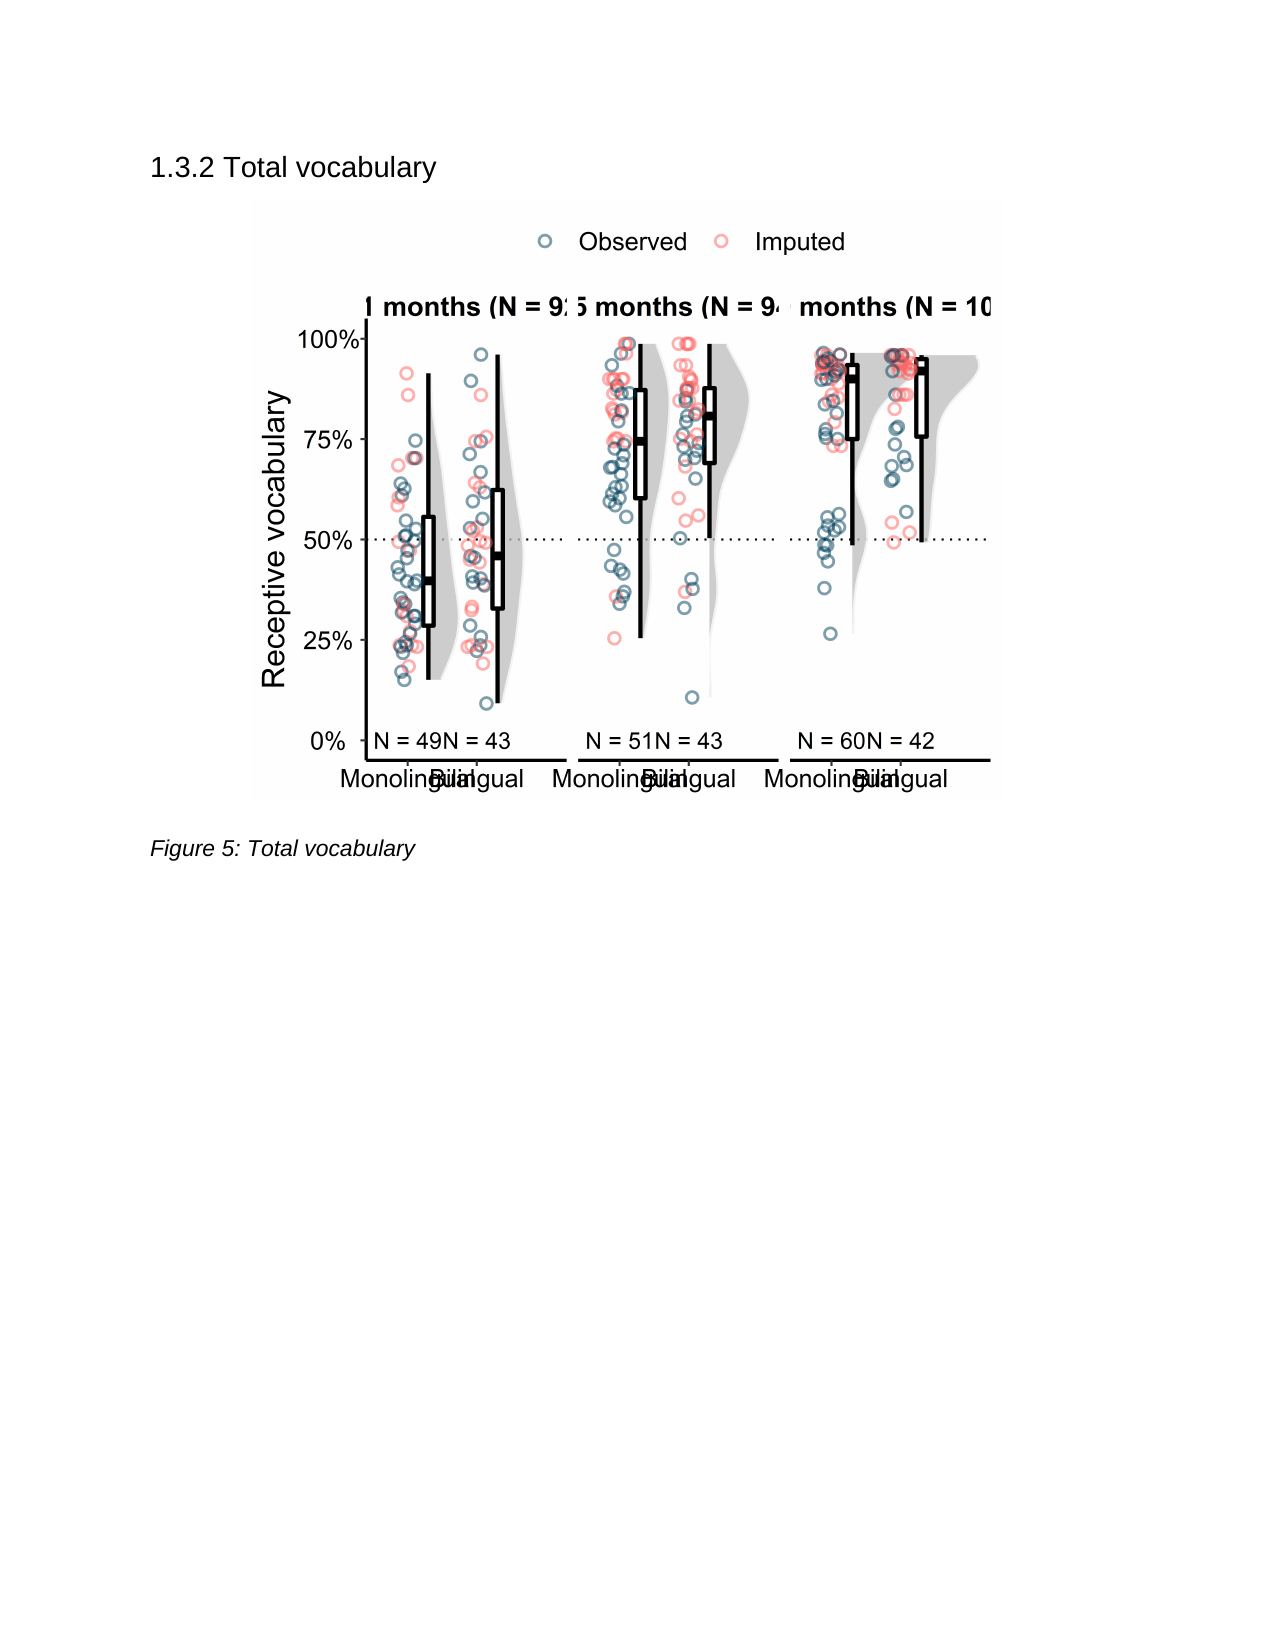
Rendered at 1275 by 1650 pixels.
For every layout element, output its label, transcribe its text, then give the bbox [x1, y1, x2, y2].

picture [251, 200, 1002, 801]
subtitle 1.3.2 Total vocabulary [150, 150, 1125, 183]
table_header Figure 5: Total vocabulary [139, 200, 1114, 887]
